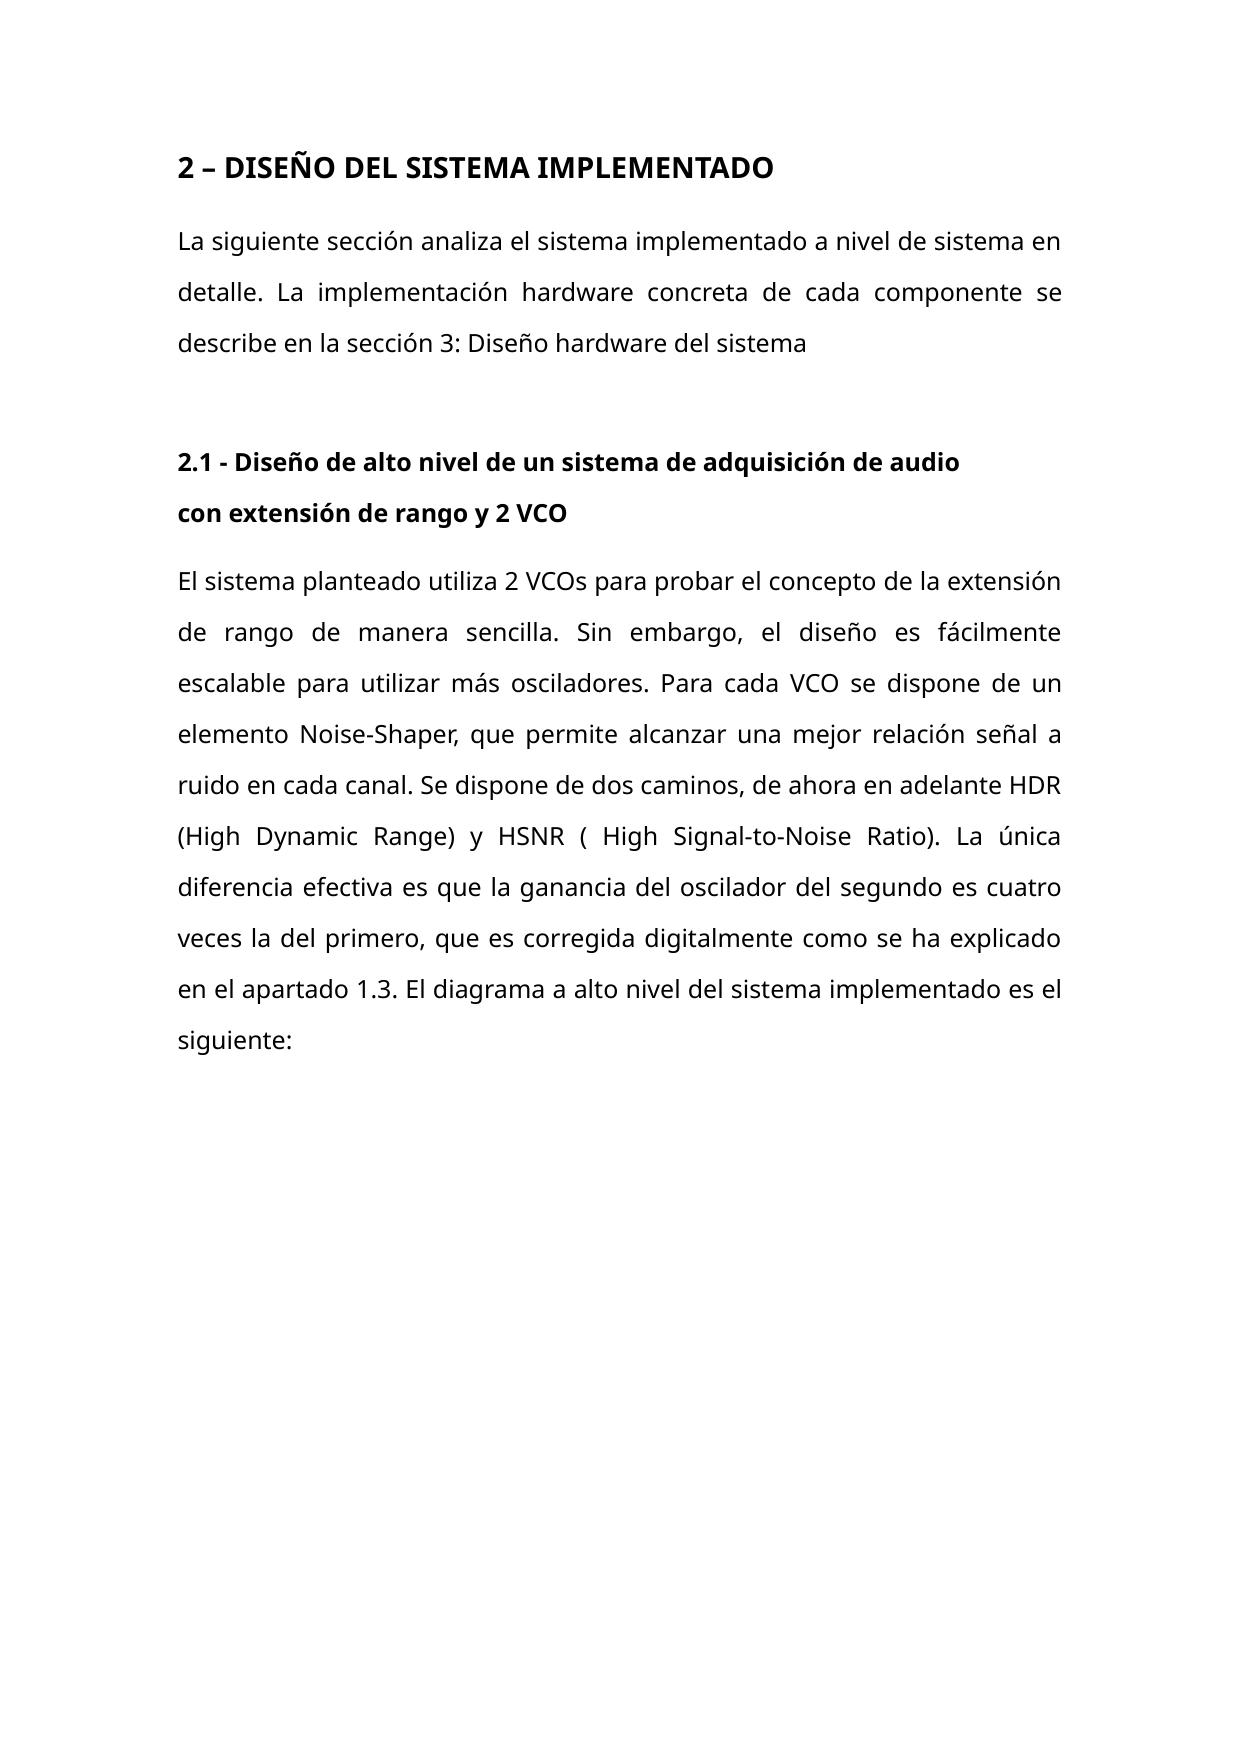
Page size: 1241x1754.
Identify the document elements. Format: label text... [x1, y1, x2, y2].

subtitle 2.1 - Diseño de alto nivel de un sistema de adquisición de audio con extensión de rango y 2 VCO [177, 393, 1063, 530]
text La siguiente sección analiza el sistema implementado a nivel de sistema en detalle. La implementación hardware concreta de cada componente se describe en la sección 3: Diseño hardware del sistema [177, 224, 1063, 360]
text El sistema planteado utiliza 2 VCOs para probar el concepto de la extensión de rango de manera sencilla. Sin embargo, el diseño es fácilmente escalable para utilizar más osciladores. Para cada VCO se dispone de un elemento Noise-Shaper, que permite alcanzar una mejor relación señal a ruido en cada canal. Se dispone de dos caminos, de ahora en adelante HDR (High Dynamic Range) y HSNR ( High Signal-to-Noise Ratio). La única diferencia efectiva es que la ganancia del oscilador del segundo es cuatro veces la del primero, que es corregida digitalmente como se ha explicado en el apartado 1.3. El diagrama a alto nivel del sistema implementado es el siguiente: [177, 563, 1063, 1057]
subtitle 2 – DISEÑO DEL SISTEMA IMPLEMENTADO [177, 148, 1063, 187]
